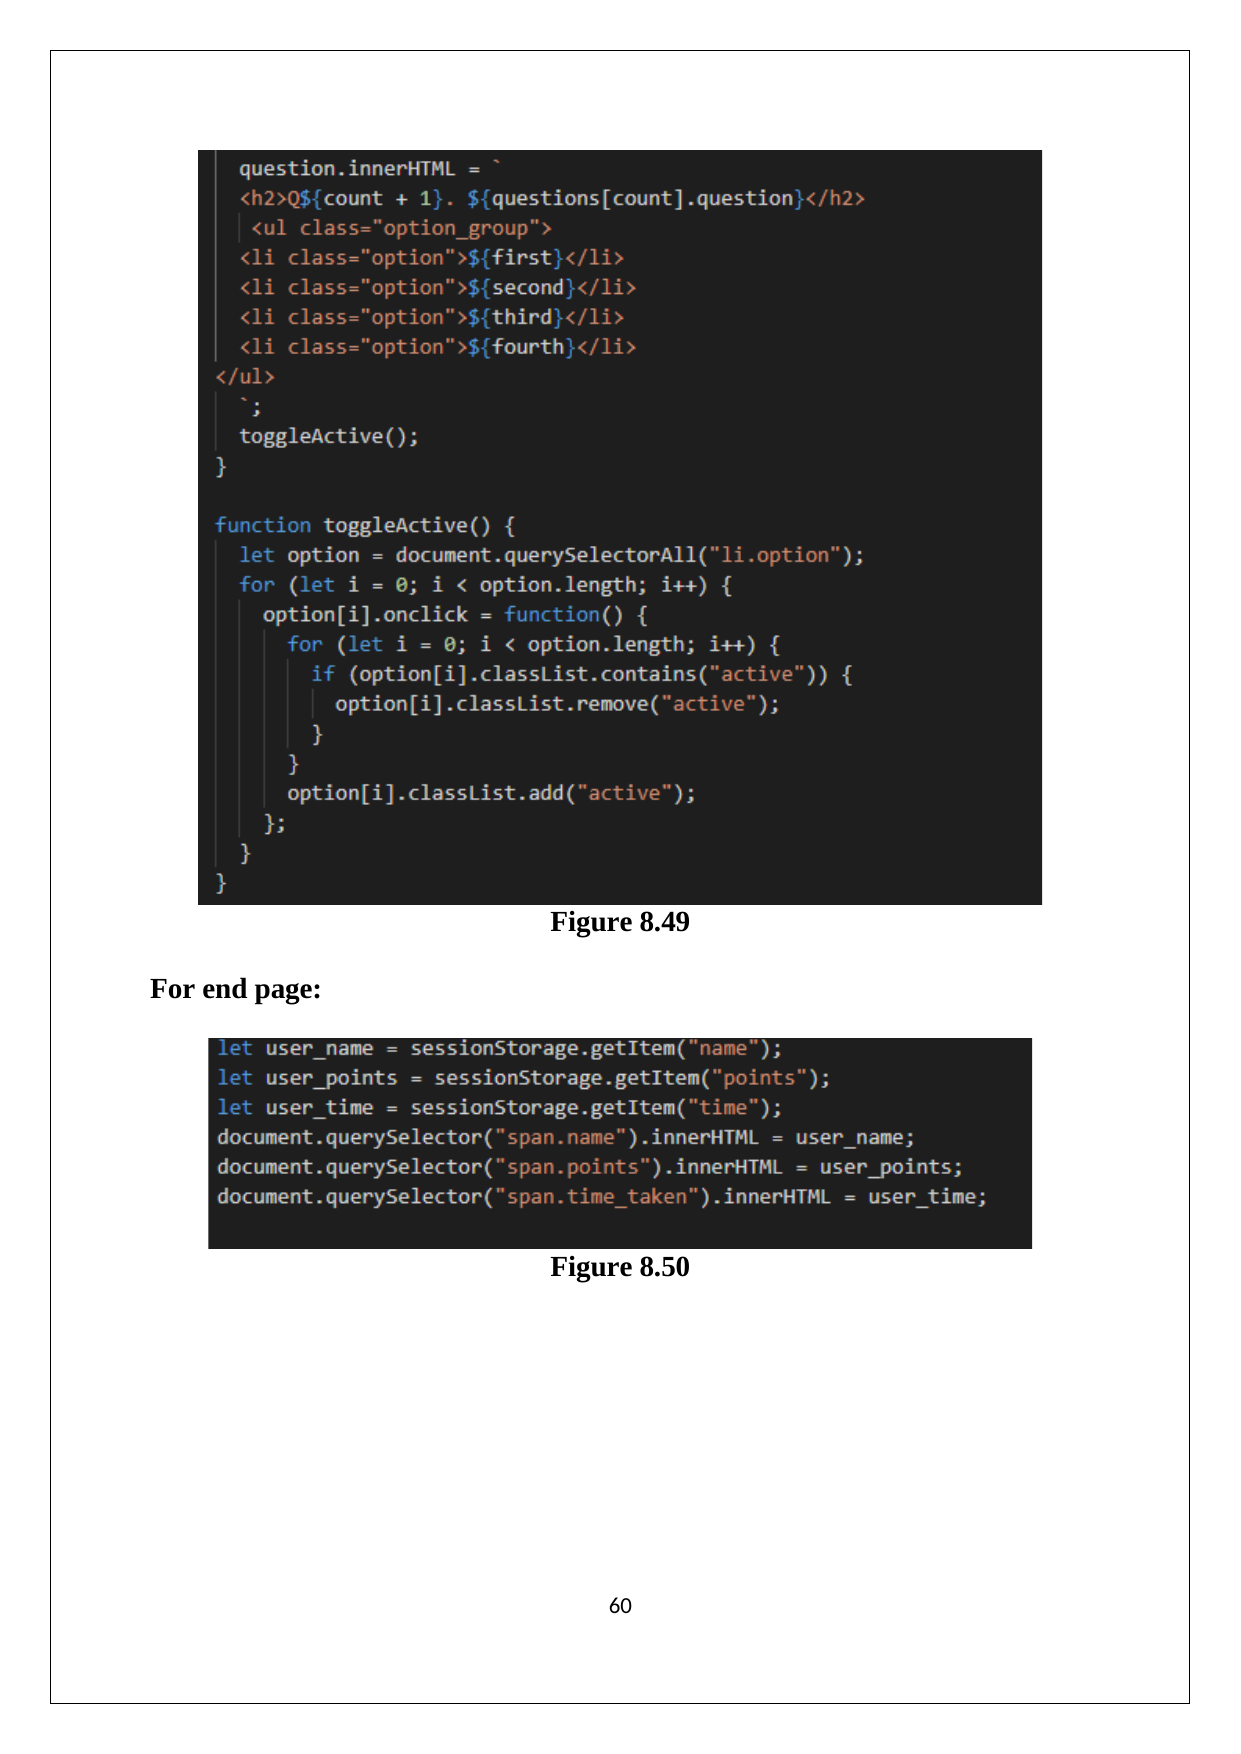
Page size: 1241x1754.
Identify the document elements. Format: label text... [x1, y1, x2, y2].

text For end page: [150, 972, 1090, 1005]
picture [208, 1038, 1033, 1249]
text Figure 8.49 [150, 904, 1090, 938]
picture [198, 150, 1043, 905]
text Figure 8.50 [150, 1249, 1090, 1283]
